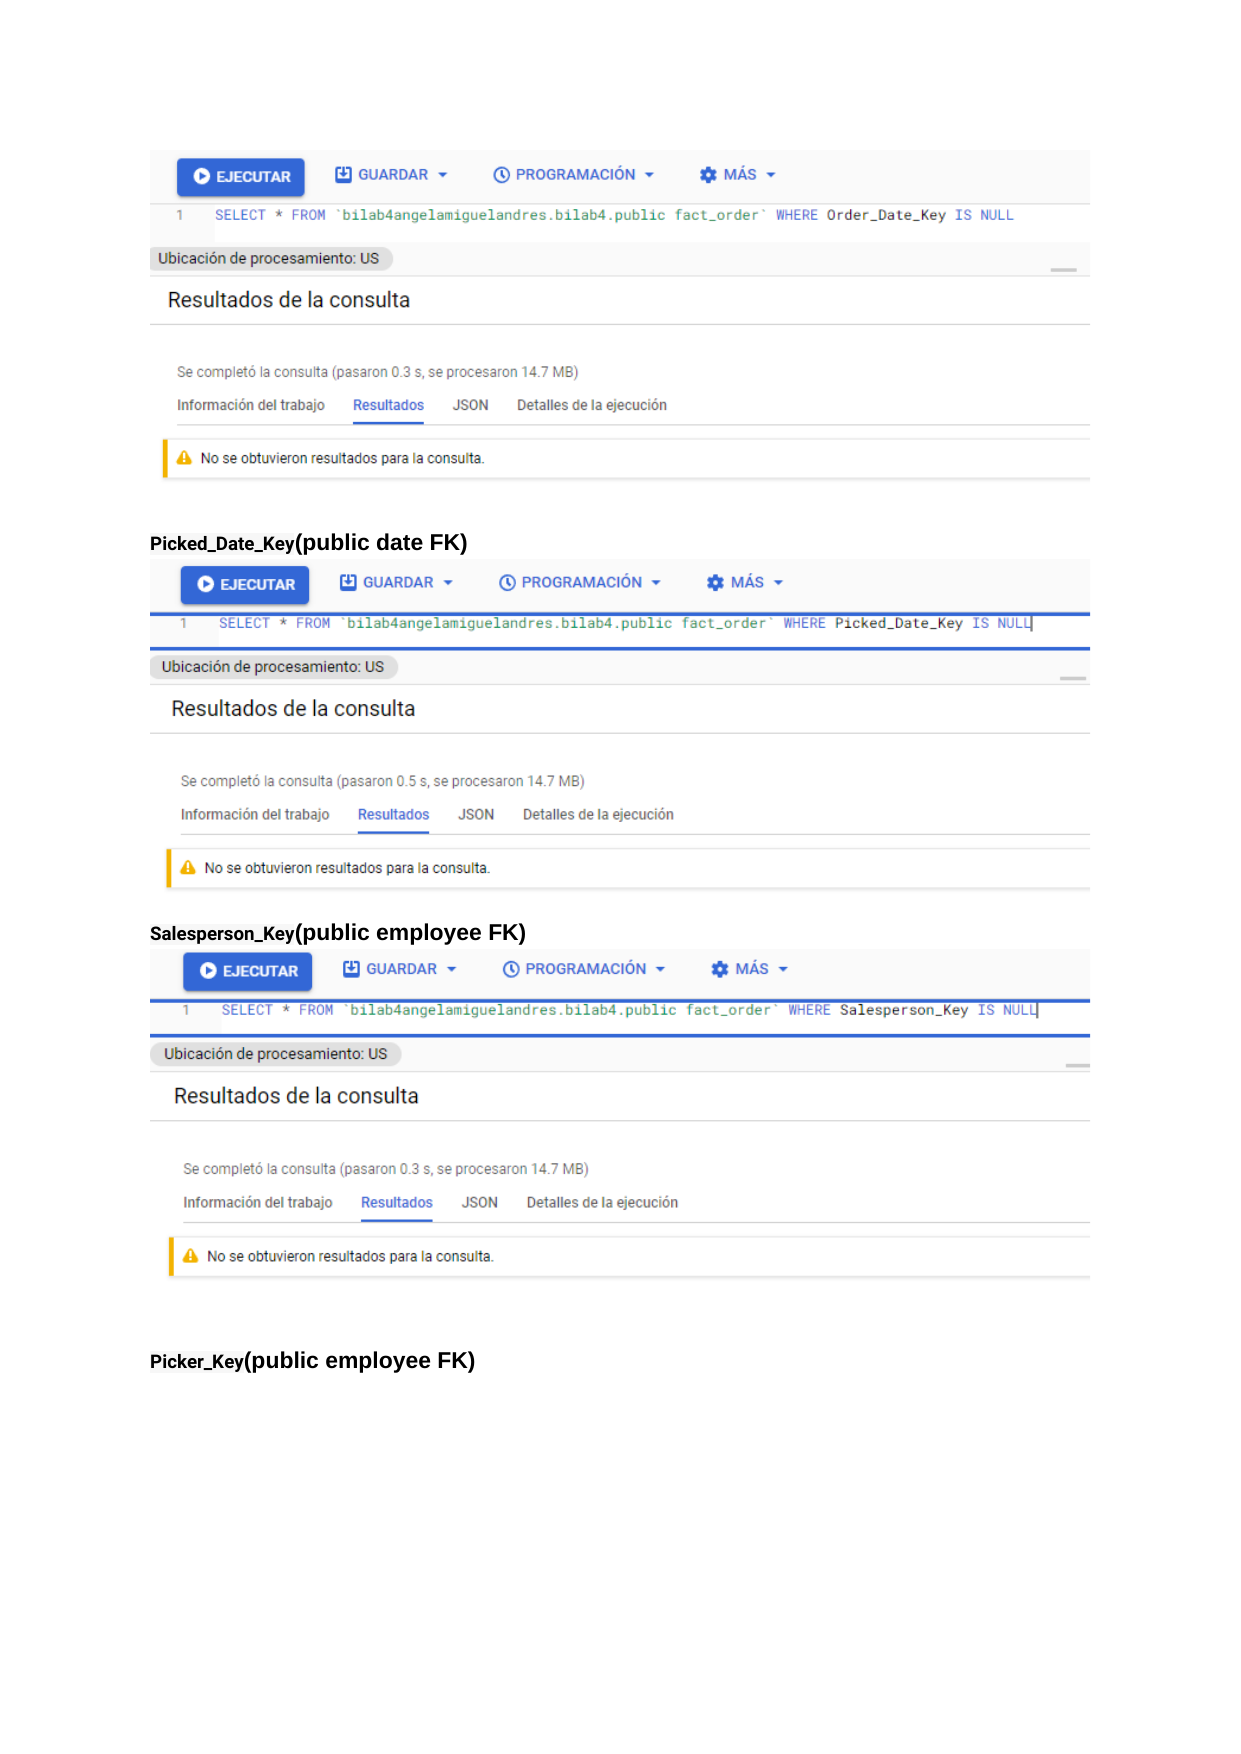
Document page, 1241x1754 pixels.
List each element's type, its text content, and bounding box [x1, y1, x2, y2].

picture [150, 559, 1091, 916]
picture [150, 150, 1091, 500]
text Picked_Date_Key(public date FK) [150, 529, 1090, 555]
text Picker_Key(public employee FK) [150, 1347, 1090, 1374]
text Salesperson_Key(public employee FK) [150, 919, 1090, 946]
picture [150, 949, 1091, 1319]
